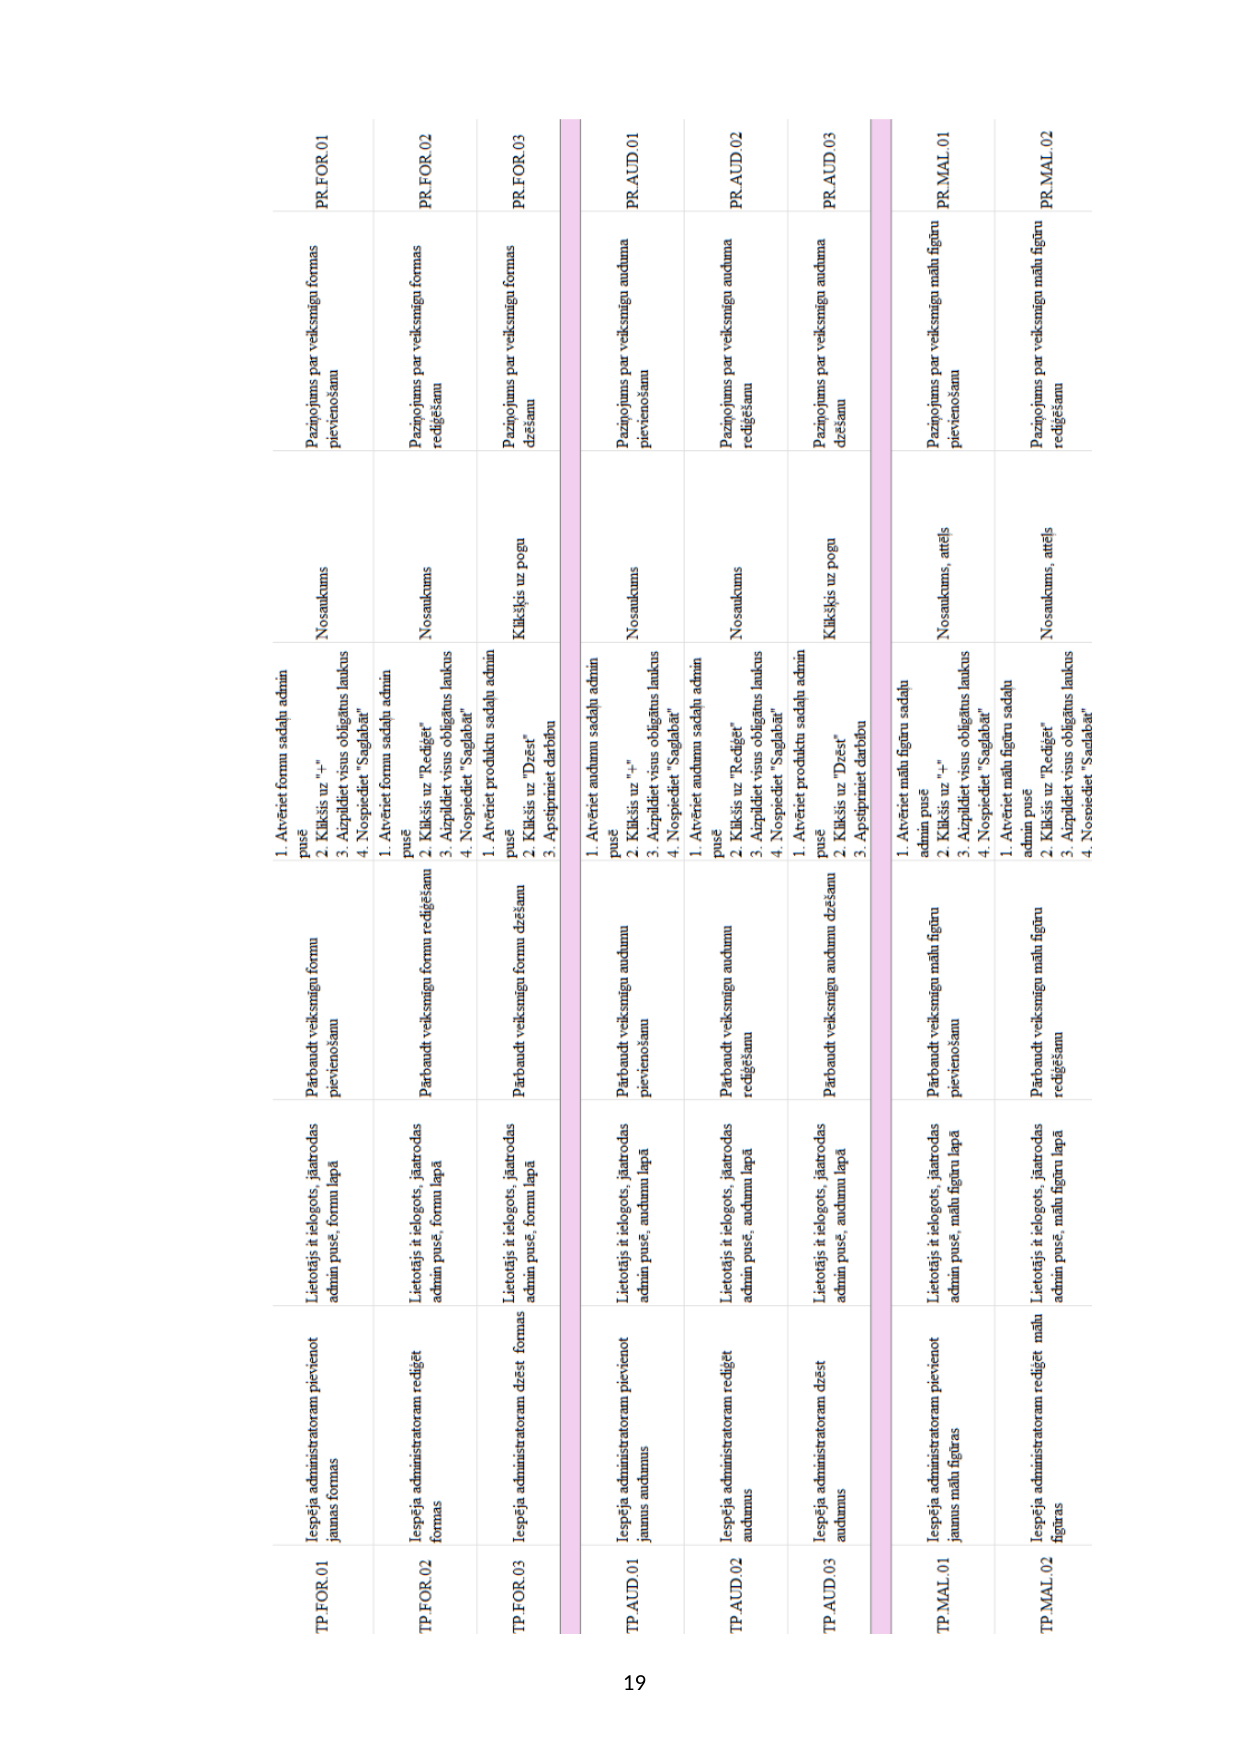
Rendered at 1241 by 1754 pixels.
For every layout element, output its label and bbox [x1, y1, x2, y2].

picture [274, 120, 1092, 1633]
